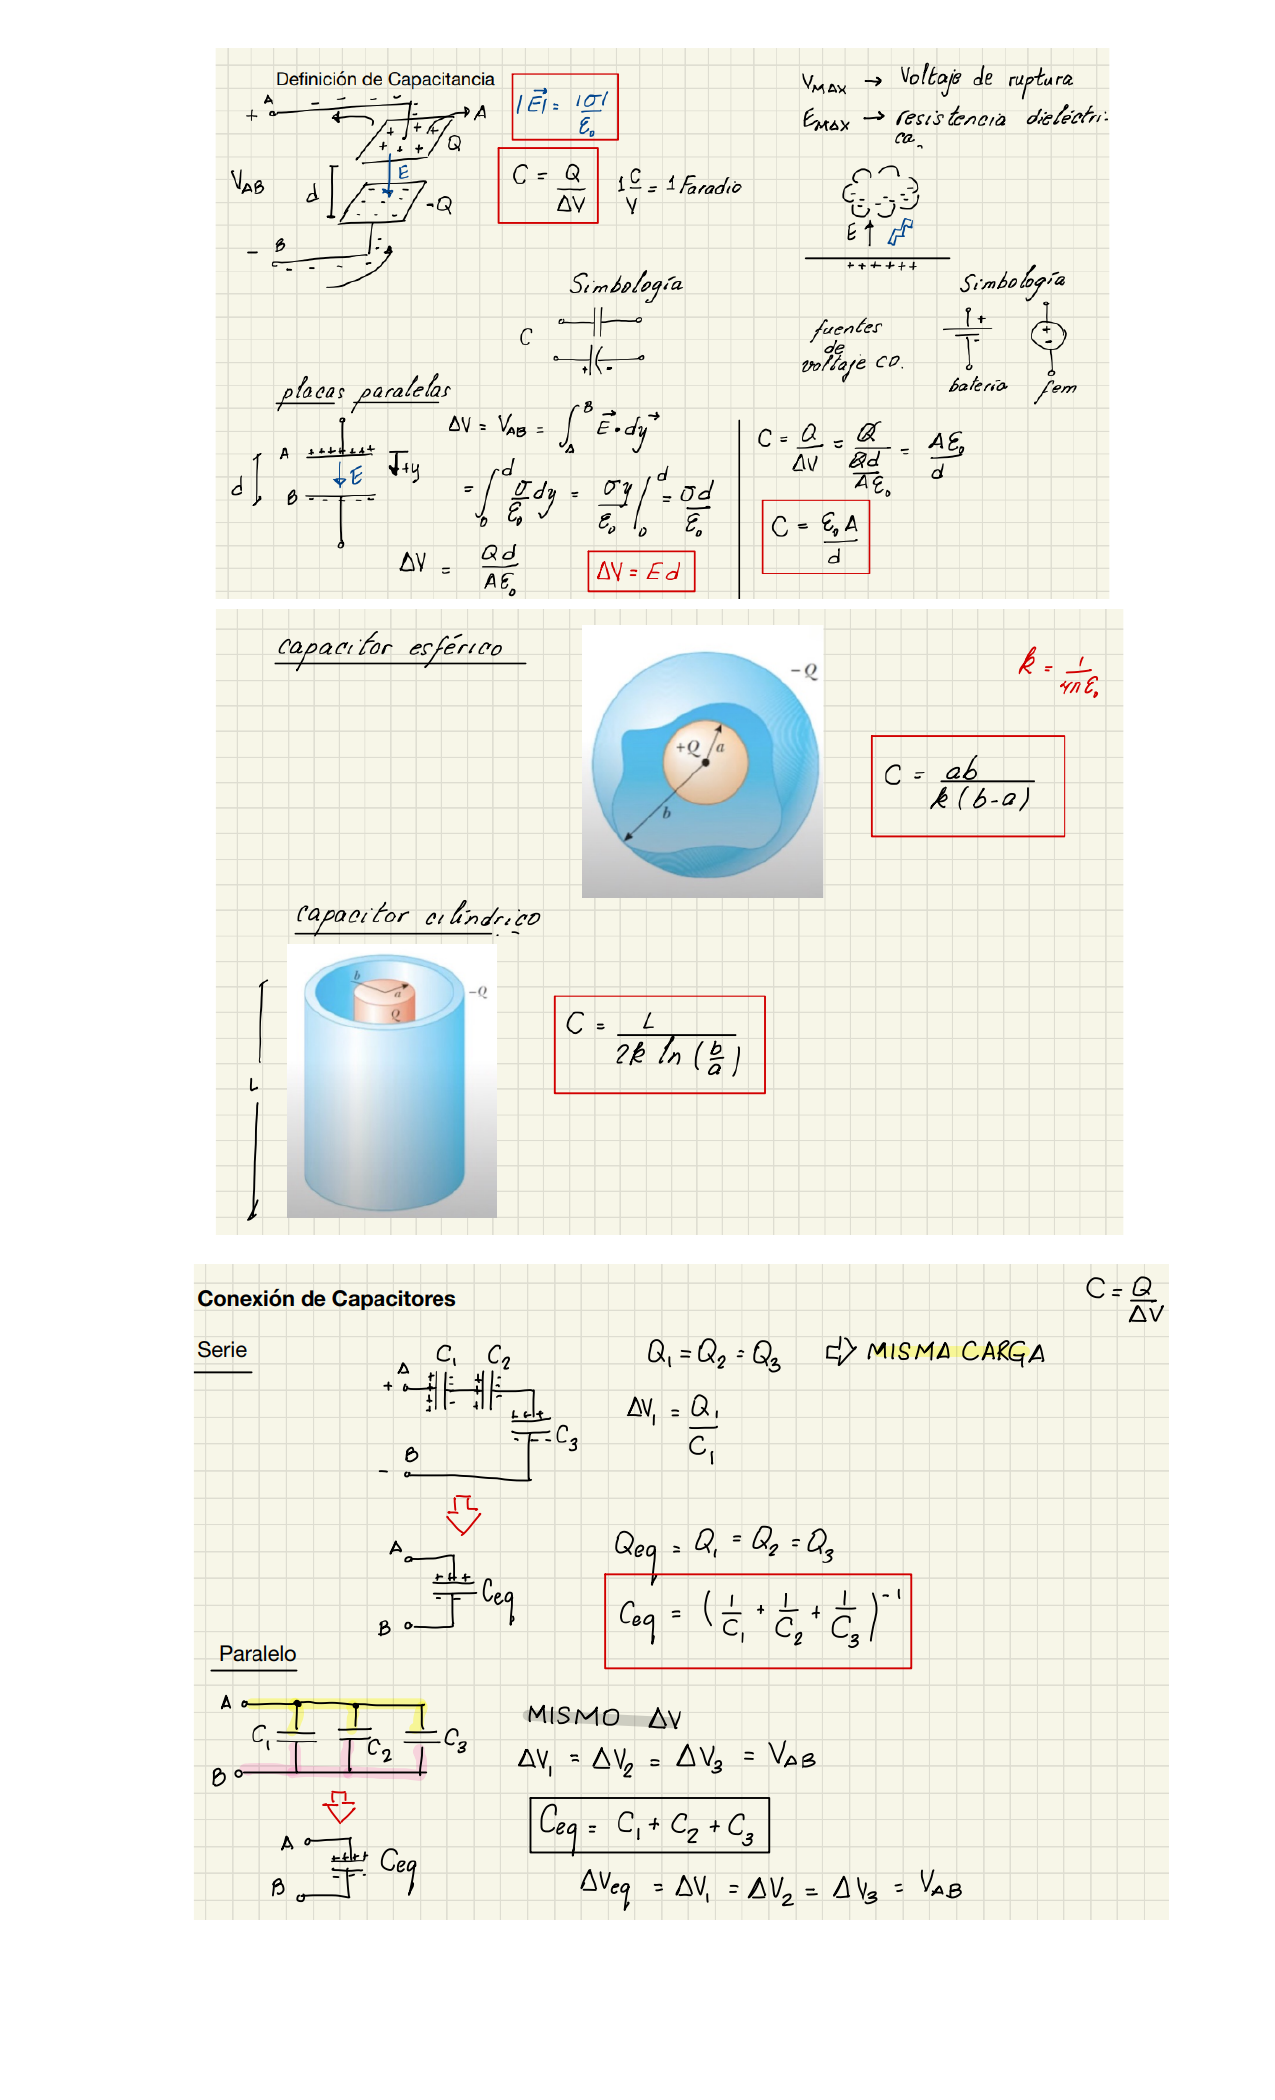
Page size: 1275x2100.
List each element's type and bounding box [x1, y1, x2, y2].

picture [193, 1264, 1169, 1920]
picture [215, 48, 1110, 599]
picture [215, 609, 1124, 1235]
